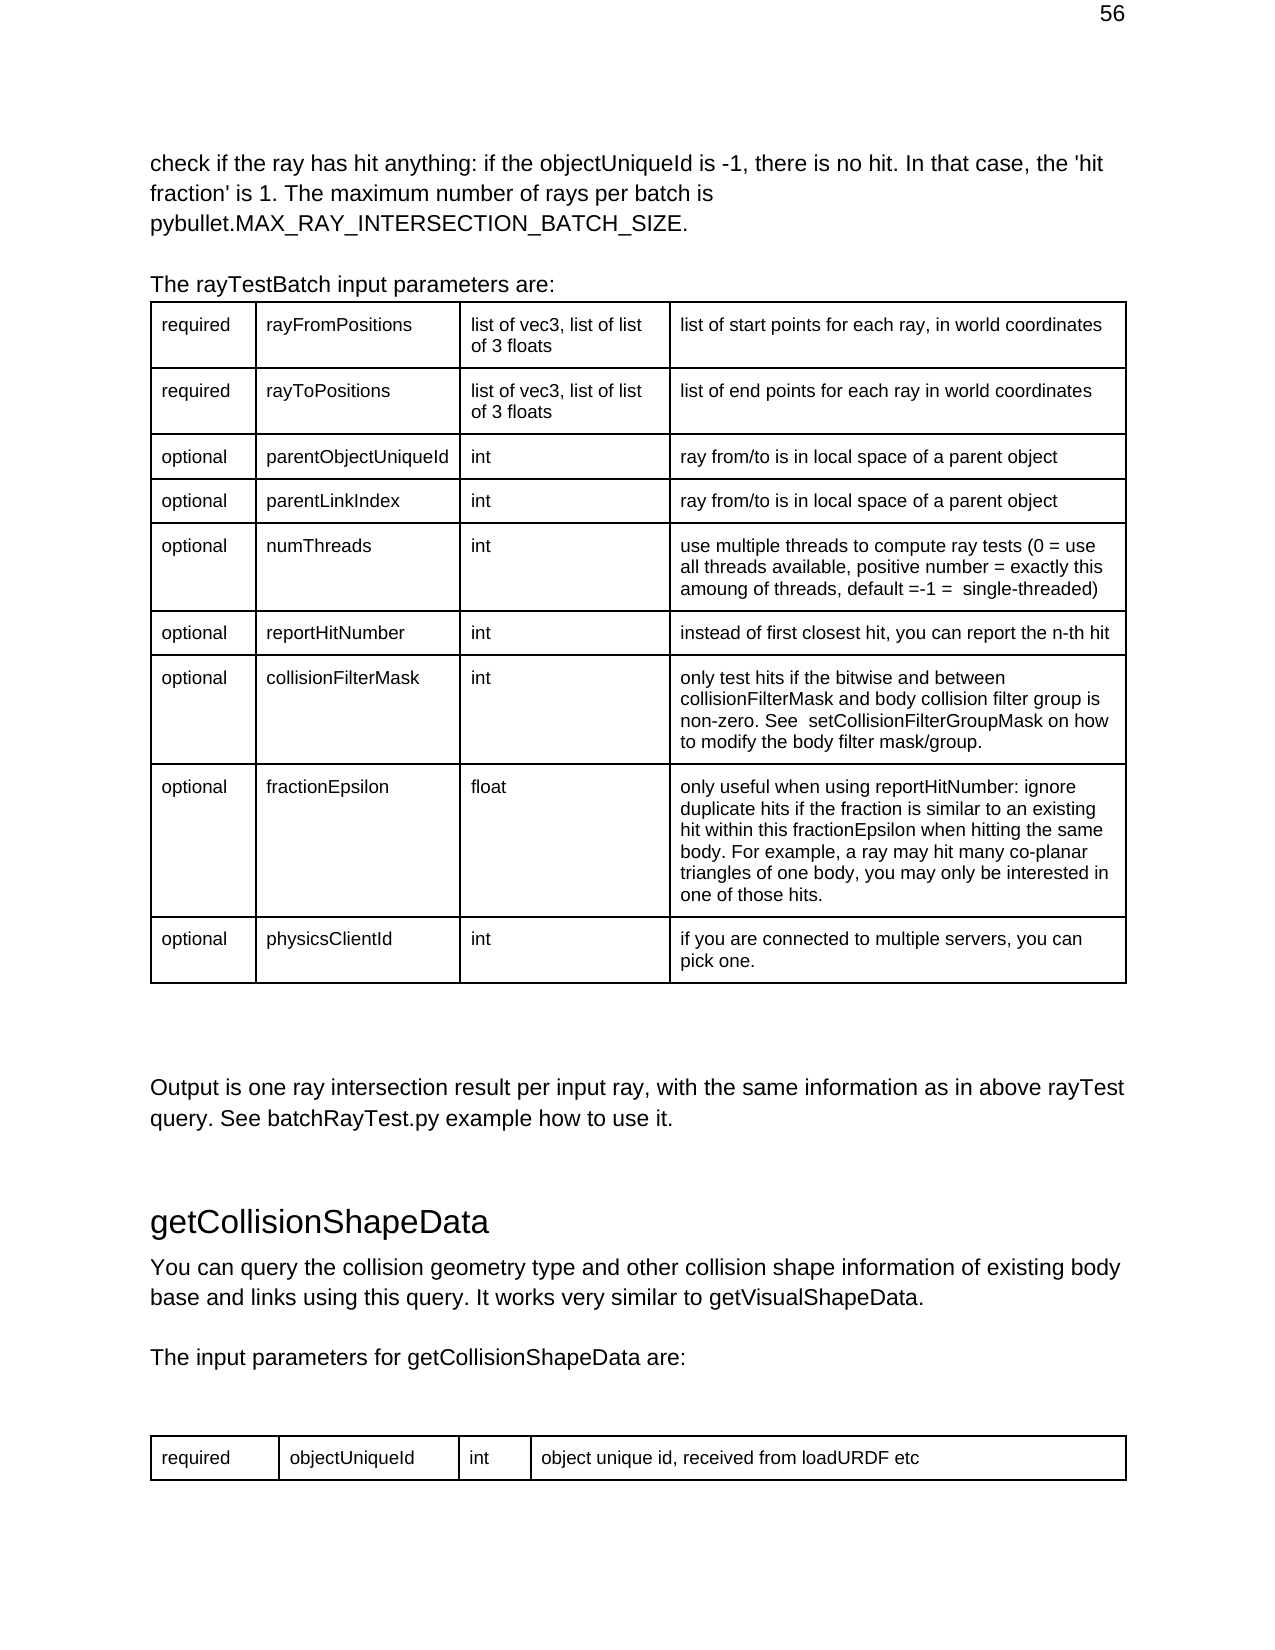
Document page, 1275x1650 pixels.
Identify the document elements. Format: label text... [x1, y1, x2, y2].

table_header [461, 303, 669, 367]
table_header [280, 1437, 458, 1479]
text The input parameters for getCollisionShapeData are: [150, 1344, 1125, 1370]
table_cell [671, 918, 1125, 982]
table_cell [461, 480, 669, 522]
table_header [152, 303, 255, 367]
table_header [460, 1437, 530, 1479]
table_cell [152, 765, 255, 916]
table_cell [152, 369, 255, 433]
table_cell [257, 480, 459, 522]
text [150, 150, 1125, 237]
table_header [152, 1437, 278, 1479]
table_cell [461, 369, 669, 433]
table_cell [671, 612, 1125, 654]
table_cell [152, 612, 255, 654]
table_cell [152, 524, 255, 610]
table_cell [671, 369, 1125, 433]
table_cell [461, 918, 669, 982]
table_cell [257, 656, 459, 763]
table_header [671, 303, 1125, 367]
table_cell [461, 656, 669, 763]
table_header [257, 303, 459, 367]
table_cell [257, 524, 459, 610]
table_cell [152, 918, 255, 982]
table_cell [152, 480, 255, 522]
subtitle getCollisionShapeData [150, 1202, 1125, 1241]
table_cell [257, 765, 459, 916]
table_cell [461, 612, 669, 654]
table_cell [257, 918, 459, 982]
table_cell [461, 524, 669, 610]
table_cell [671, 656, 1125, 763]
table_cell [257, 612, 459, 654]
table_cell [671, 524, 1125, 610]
text You can query the collision geometry type and other collision shape information of existing body base and links using this query. It works very similar to getVisualShapeData. [150, 1253, 1125, 1310]
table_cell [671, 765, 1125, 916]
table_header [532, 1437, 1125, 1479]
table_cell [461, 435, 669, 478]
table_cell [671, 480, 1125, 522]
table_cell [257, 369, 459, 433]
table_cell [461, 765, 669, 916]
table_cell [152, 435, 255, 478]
text The rayTestBatch input parameters are: [150, 271, 1125, 297]
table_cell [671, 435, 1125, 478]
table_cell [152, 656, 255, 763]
text Output is one ray intersection result per input ray, with the same information as in above rayTest query. See batchRayTest.py example how to use it. [150, 1074, 1125, 1131]
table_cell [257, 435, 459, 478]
